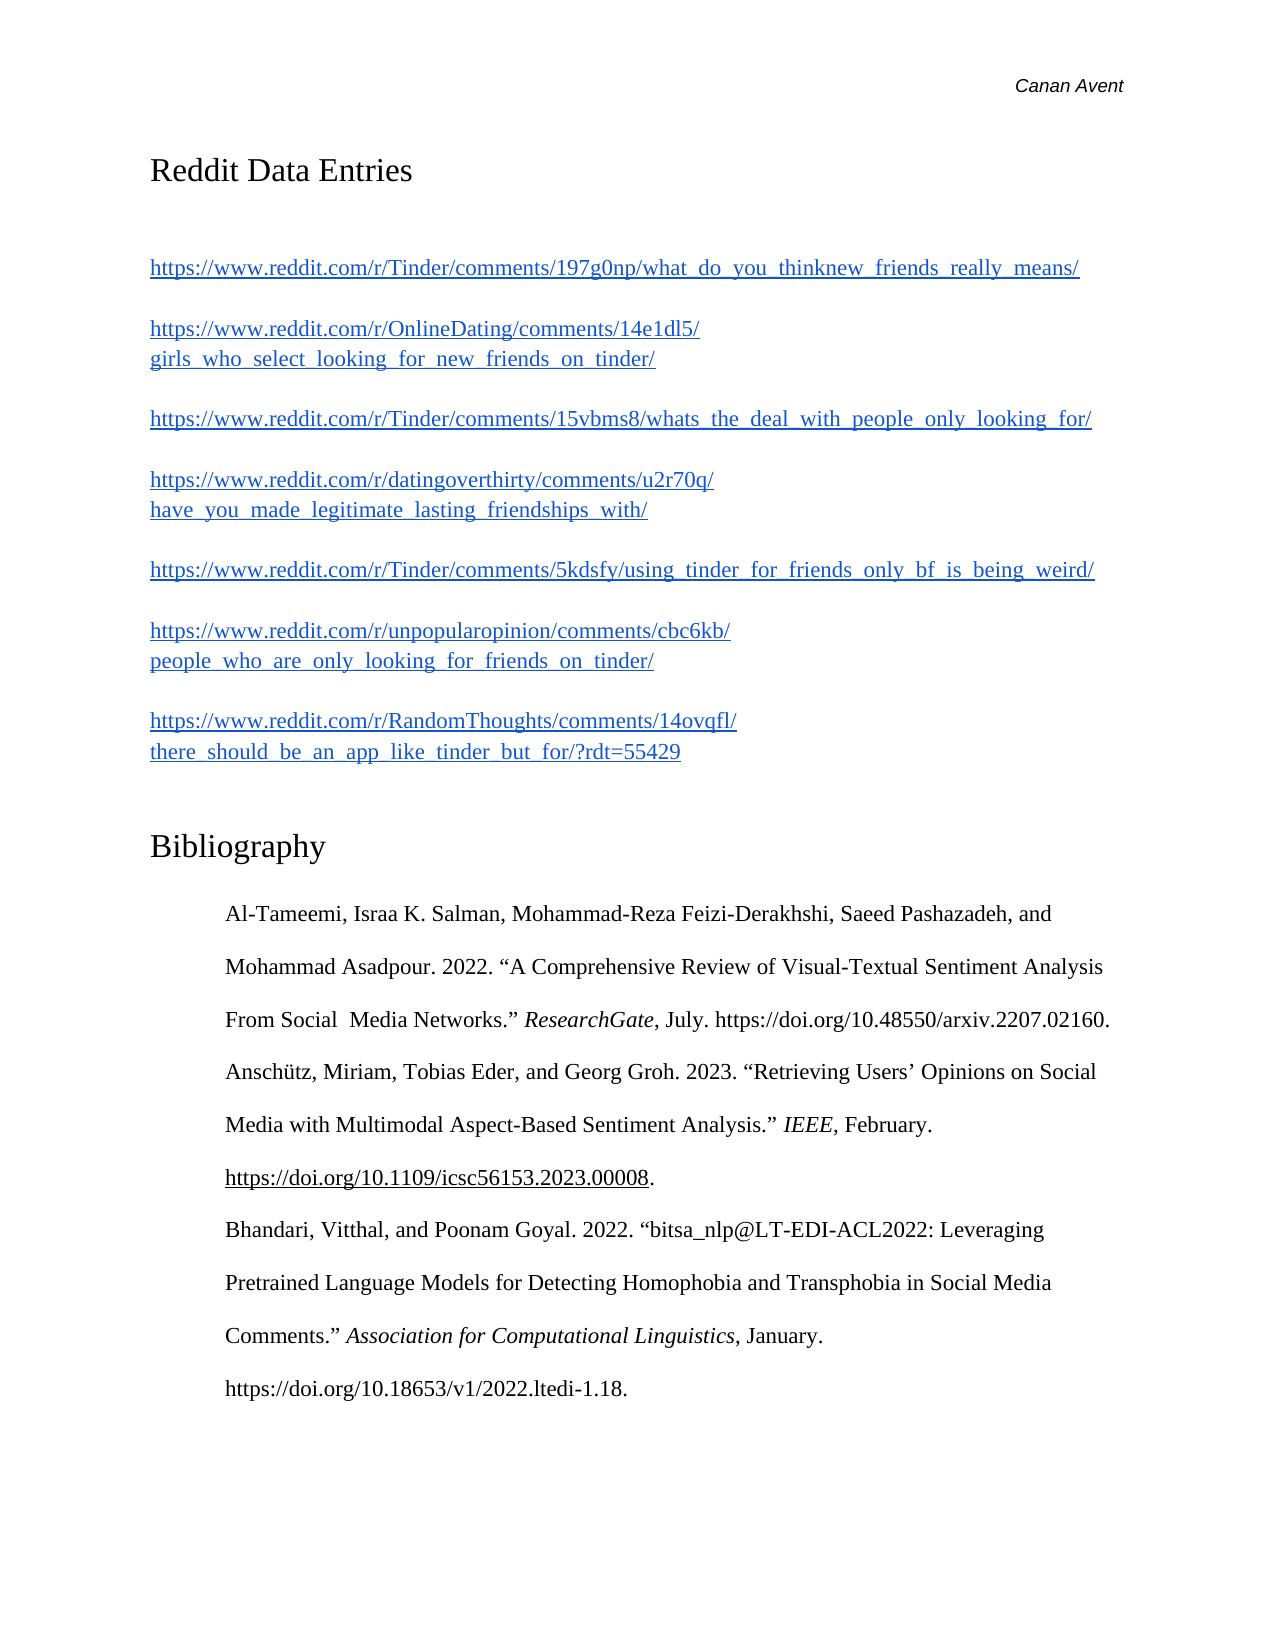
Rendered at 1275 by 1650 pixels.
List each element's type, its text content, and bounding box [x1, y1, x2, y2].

text https://www.reddit.com/r/Tinder/comments/5kdsfy/using_tinder_for_friends_only_bf_is_being_weird/ [150, 557, 1125, 583]
subtitle Reddit Data Entries [150, 150, 1125, 188]
text https://www.reddit.com/r/Tinder/comments/15vbms8/whats_the_deal_with_people_only_looking_for/ [150, 406, 1125, 432]
text https://www.reddit.com/r/OnlineDating/comments/14e1dl5/girls_who_select_looking_for_new_friends_on_tinder/ [150, 315, 1125, 371]
text Bhandari, Vitthal, and Poonam Goyal. 2022. “bitsa_nlp@LT-EDI-ACL2022: Leveraging Pretrained Language Models for Detecting Homophobia and Transphobia in Social Media Comments.” Association for Computational Linguistics, January. https://doi.org/10.18653/v1/2022.ltedi-1.18. [225, 1216, 1125, 1401]
text https://www.reddit.com/r/datingoverthirty/comments/u2r70q/have_you_made_legitimate_lasting_friendships_with/ [150, 466, 1125, 522]
text Anschütz, Miriam, Tobias Eder, and Georg Groh. 2023. “Retrieving Users’ Opinions on Social Media with Multimodal Aspect-Based Sentiment Analysis.” IEEE, February. https://doi.org/10.1109/icsc56153.2023.00008. [225, 1058, 1125, 1190]
text https://www.reddit.com/r/Tinder/comments/197g0np/what_do_you_thinknew_friends_really_means/ [150, 254, 1125, 281]
subtitle Bibliography [150, 826, 1125, 864]
text https://www.reddit.com/r/RandomThoughts/comments/14ovqfl/there_should_be_an_app_like_tinder_but_for/?rdt=55429 [150, 708, 1125, 764]
text https://www.reddit.com/r/unpopularopinion/comments/cbc6kb/people_who_are_only_looking_for_friends_on_tinder/ [150, 617, 1125, 673]
text Al-Tameemi, Israa K. Salman, Mohammad‐Reza Feizi‐Derakhshi, Saeed Pashazadeh, and Mohammad Asadpour. 2022. “A Comprehensive Review of Visual-Textual Sentiment Analysis From Social Media Networks.” ResearchGate, July. https://doi.org/10.48550/arxiv.2207.02160. [225, 900, 1125, 1032]
